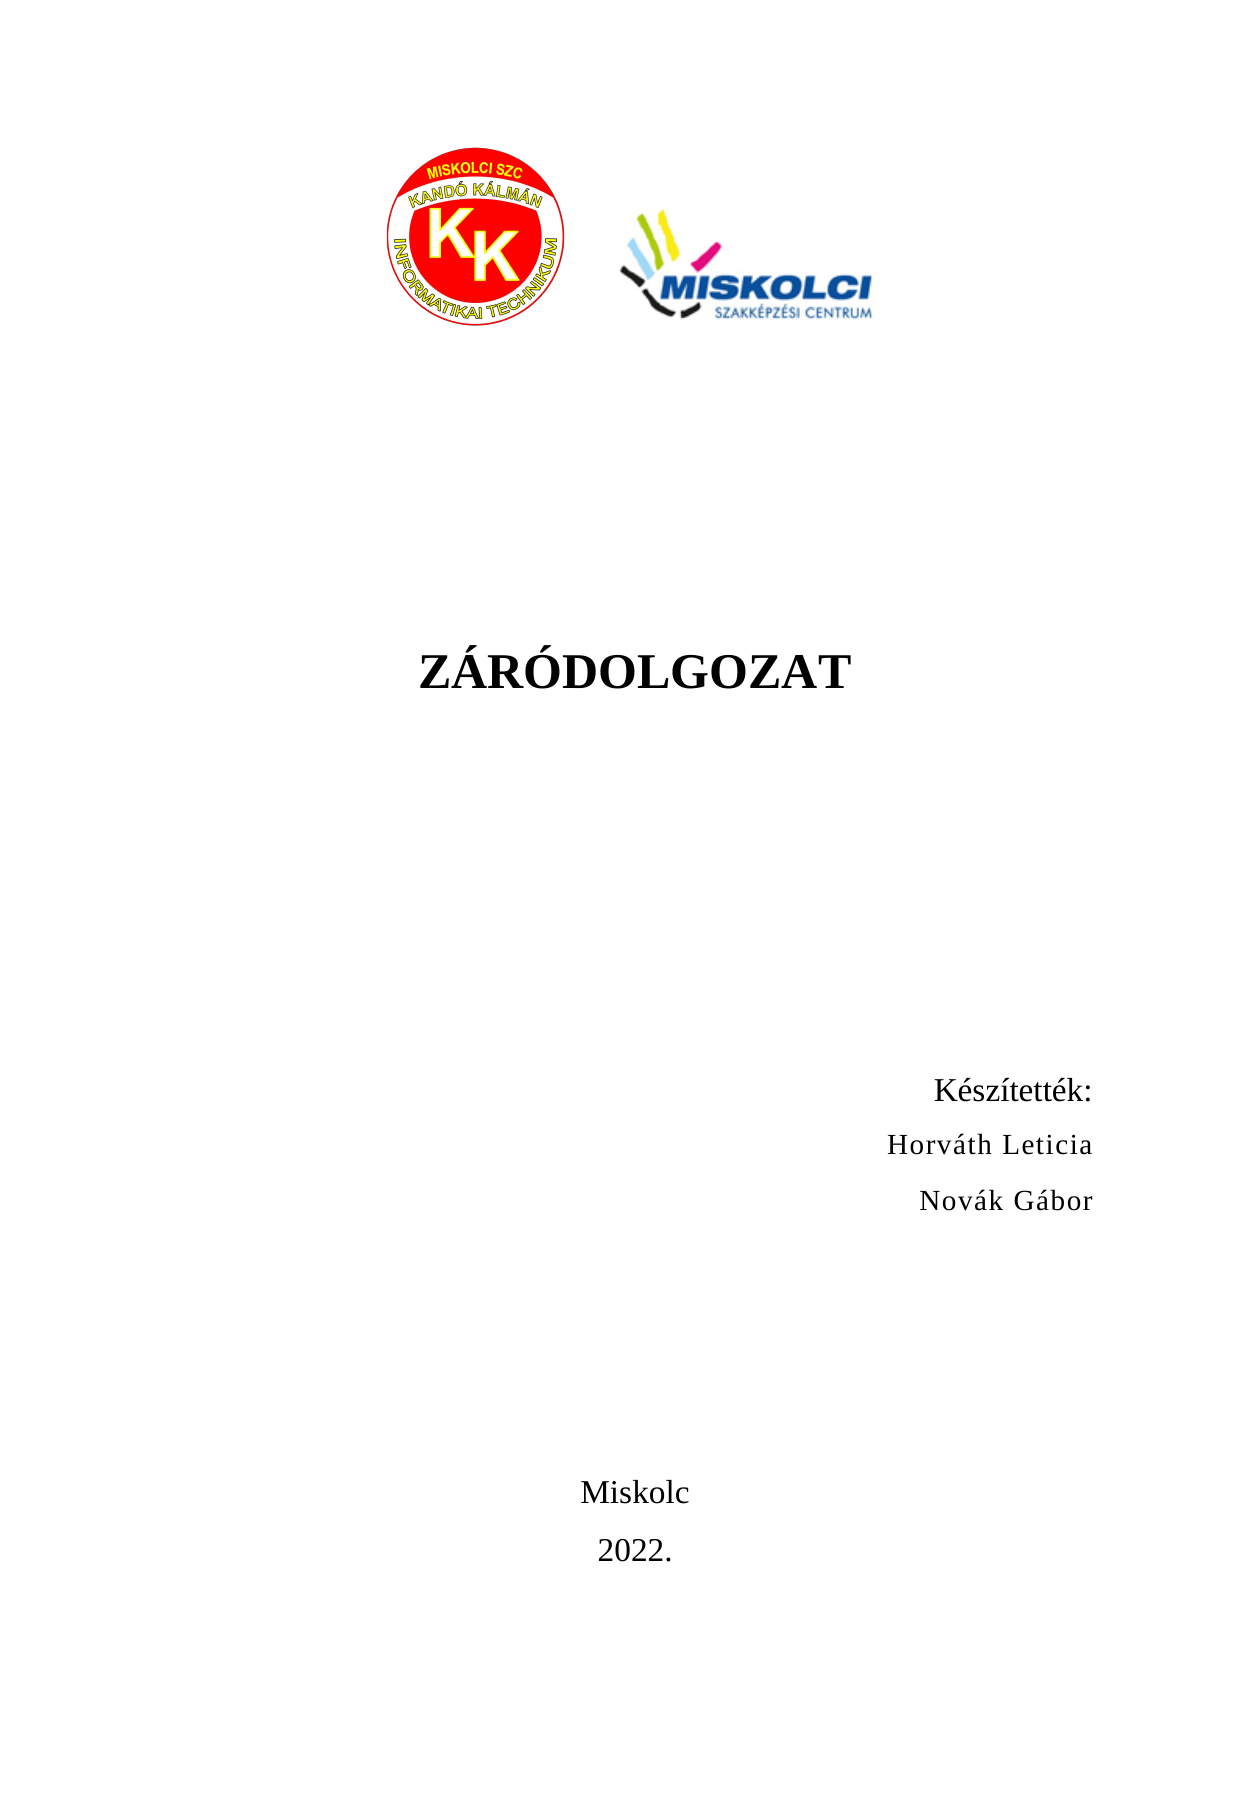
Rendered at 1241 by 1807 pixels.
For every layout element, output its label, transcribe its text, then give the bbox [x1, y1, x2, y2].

subtitle Novák Gábor [177, 1183, 1092, 1216]
picture [608, 207, 883, 326]
text Miskolc [177, 1367, 1092, 1511]
subtitle Horváth Leticia [177, 1127, 1092, 1161]
picture [386, 147, 565, 326]
text Készítették: [916, 1070, 1092, 1108]
text ZÁRÓDOLGOZAT [177, 642, 1092, 699]
text 2022. [177, 1530, 1092, 1568]
